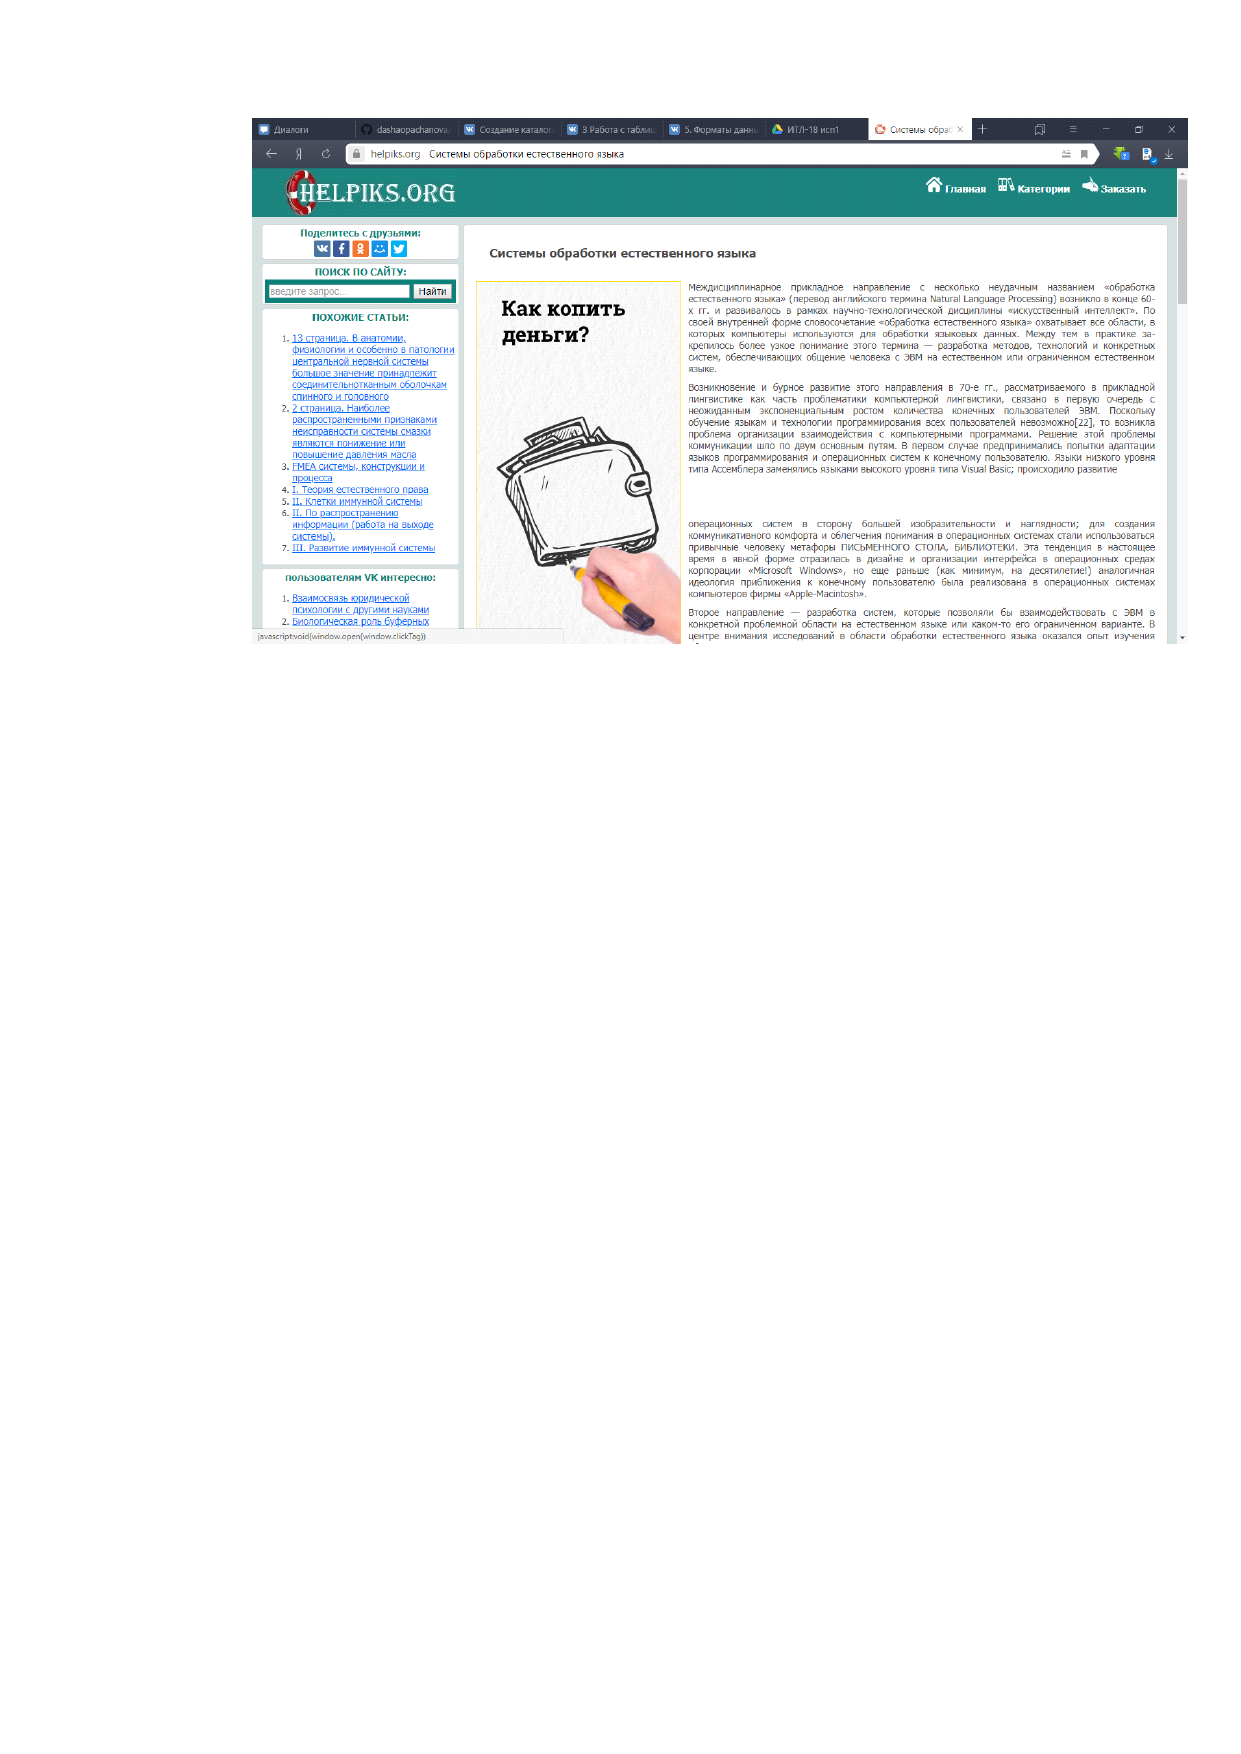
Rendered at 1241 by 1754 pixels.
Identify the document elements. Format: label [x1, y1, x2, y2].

picture [252, 118, 1188, 644]
